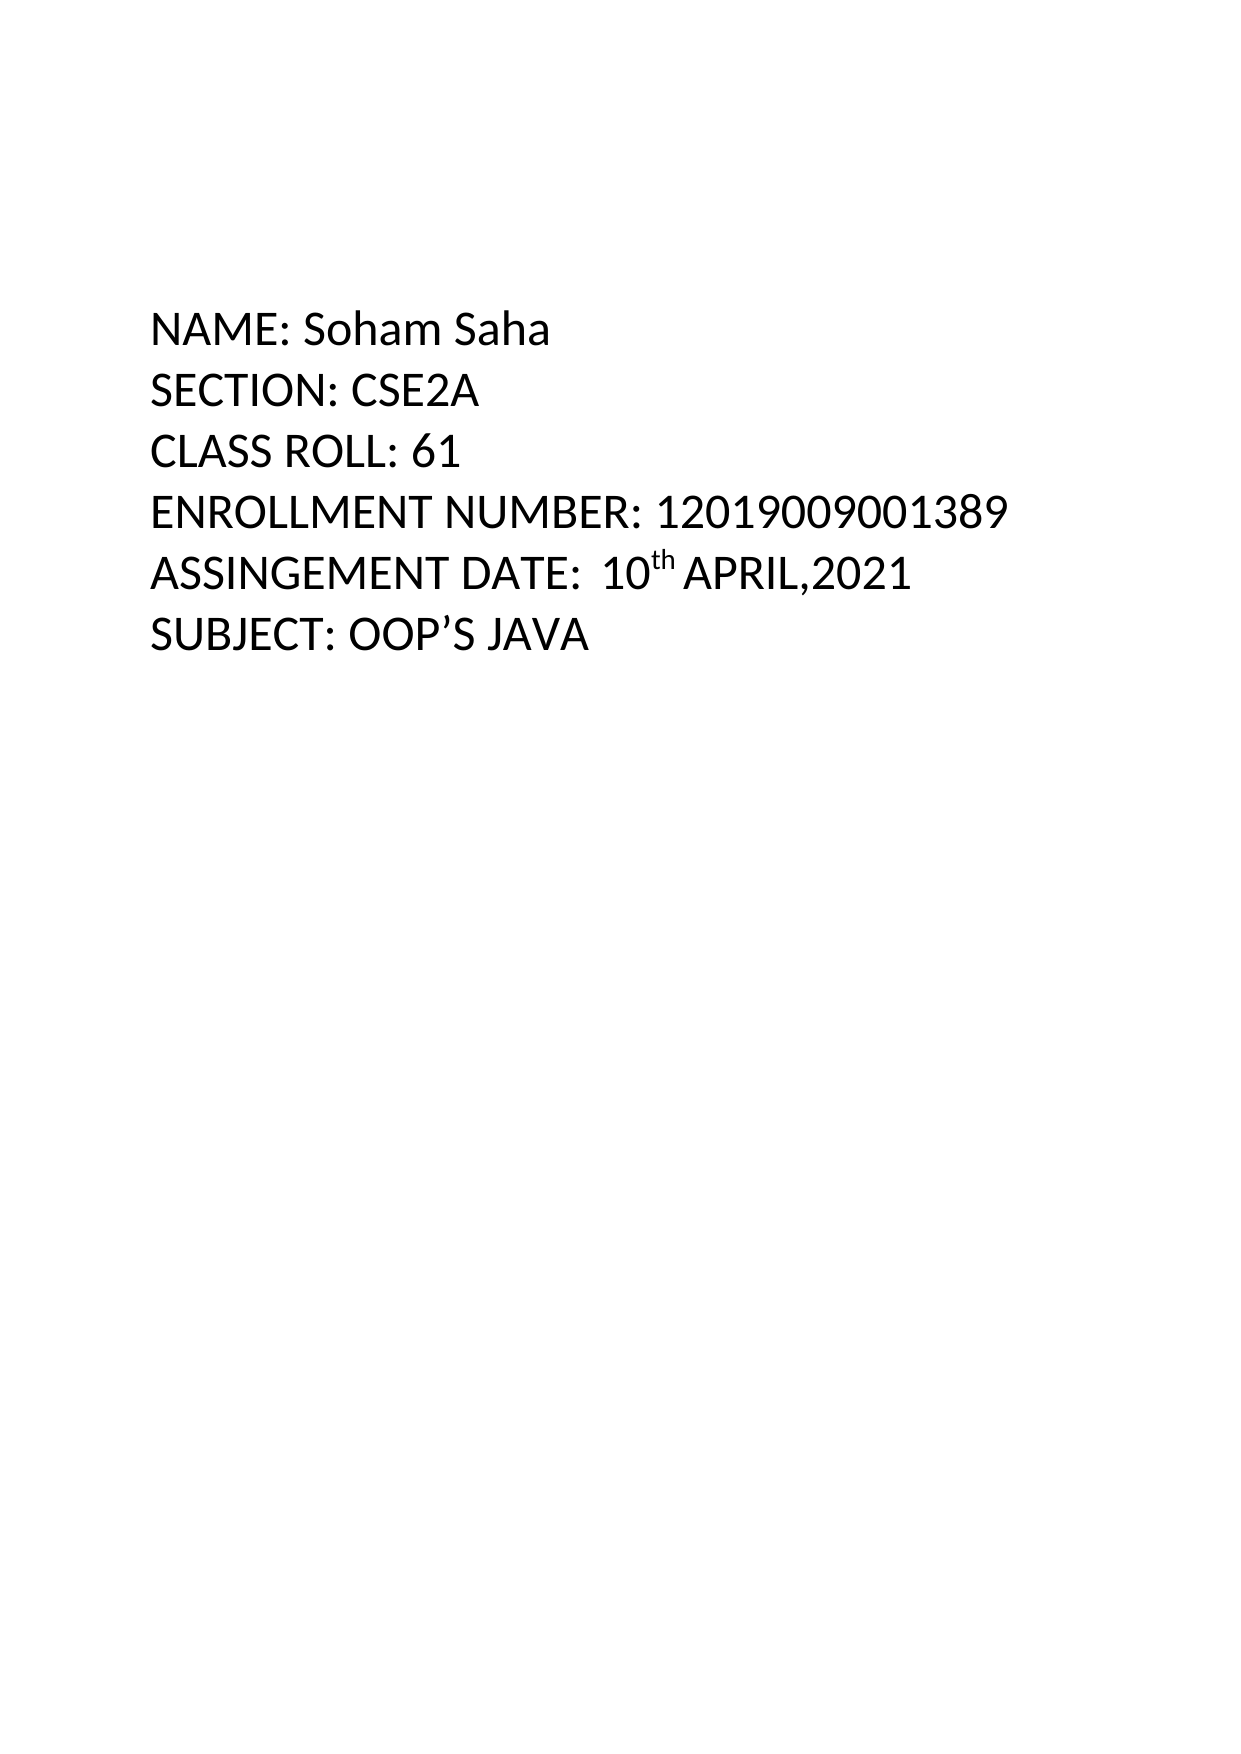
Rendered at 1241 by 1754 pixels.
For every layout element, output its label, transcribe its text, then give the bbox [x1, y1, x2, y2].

text NAME: Soham Saha [150, 297, 1090, 358]
text SUBJECT: OOP’S JAVA [150, 602, 1090, 663]
text ENROLLMENT NUMBER: 12019009001389 [150, 480, 1090, 541]
text CLASS ROLL: 61 [150, 419, 1090, 480]
text SECTION: CSE2A [150, 358, 1090, 419]
text ASSINGEMENT DATE: 10th APRIL,2021 [150, 541, 1090, 602]
